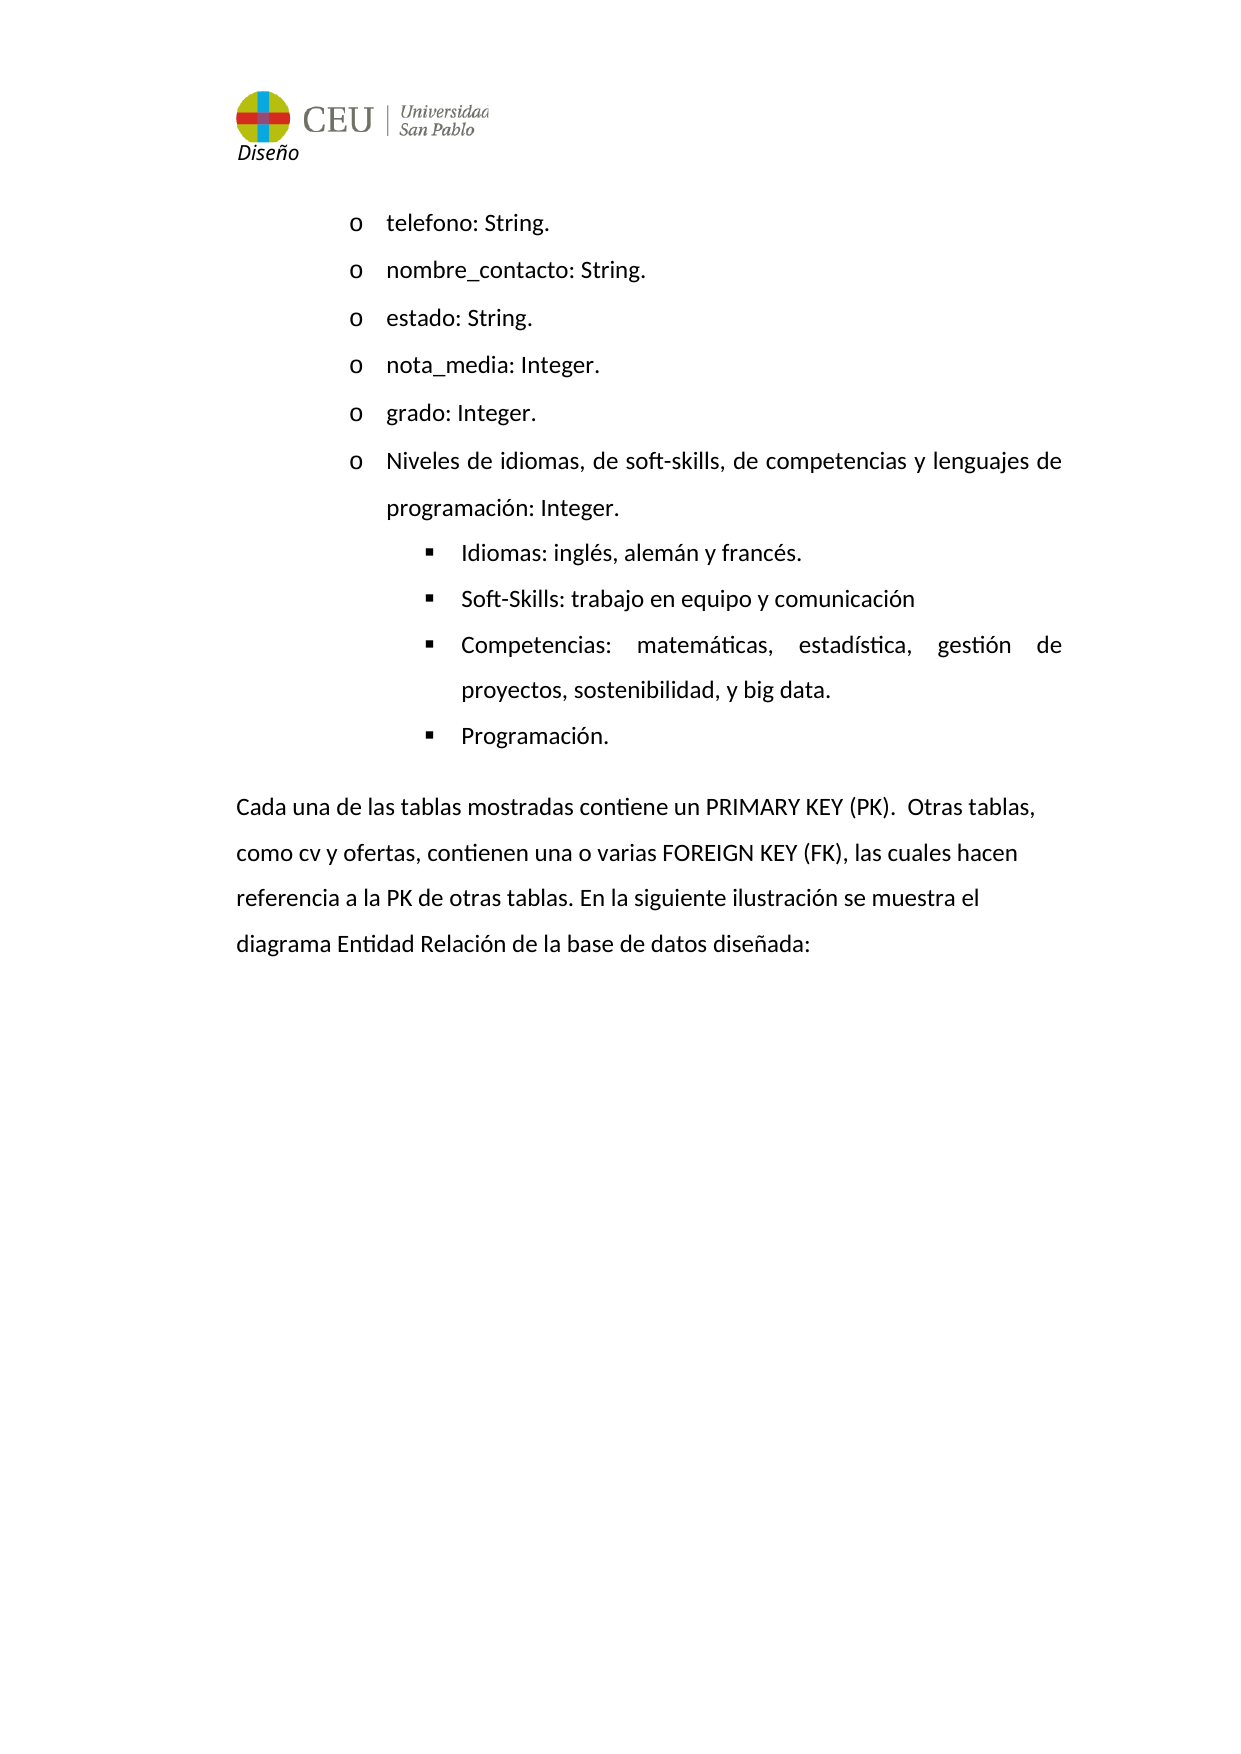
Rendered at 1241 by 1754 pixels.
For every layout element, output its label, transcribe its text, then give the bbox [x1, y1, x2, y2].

list grado: Integer. [349, 397, 1063, 429]
list Soft-Skills: trabajo en equipo y comunicación [424, 583, 1063, 614]
list Competencias: matemáticas, estadística, gestión de proyectos, sostenibilidad, y big data. [424, 629, 1063, 705]
picture [235, 89, 489, 143]
list telefono: String. [349, 207, 1063, 238]
list Niveles de idiomas, de soft-skills, de competencias y lenguajes de programación: Integer. [349, 445, 1063, 522]
list Programación. [424, 720, 1063, 751]
list nota_media: Integer. [349, 349, 1063, 381]
list estado: String. [349, 302, 1063, 334]
text Cada una de las tablas mostradas contiene un PRIMARY KEY (PK). Otras tablas, como cv y ofertas, contienen una o varias FOREIGN KEY (FK), las cuales hacen referencia a la PK de otras tablas. En la siguiente ilustración se muestra el diagrama Entidad Relación de la base de datos diseñada: [236, 791, 1063, 959]
list Idiomas: inglés, alemán y francés. [424, 537, 1063, 568]
list nombre_contacto: String. [349, 254, 1063, 286]
